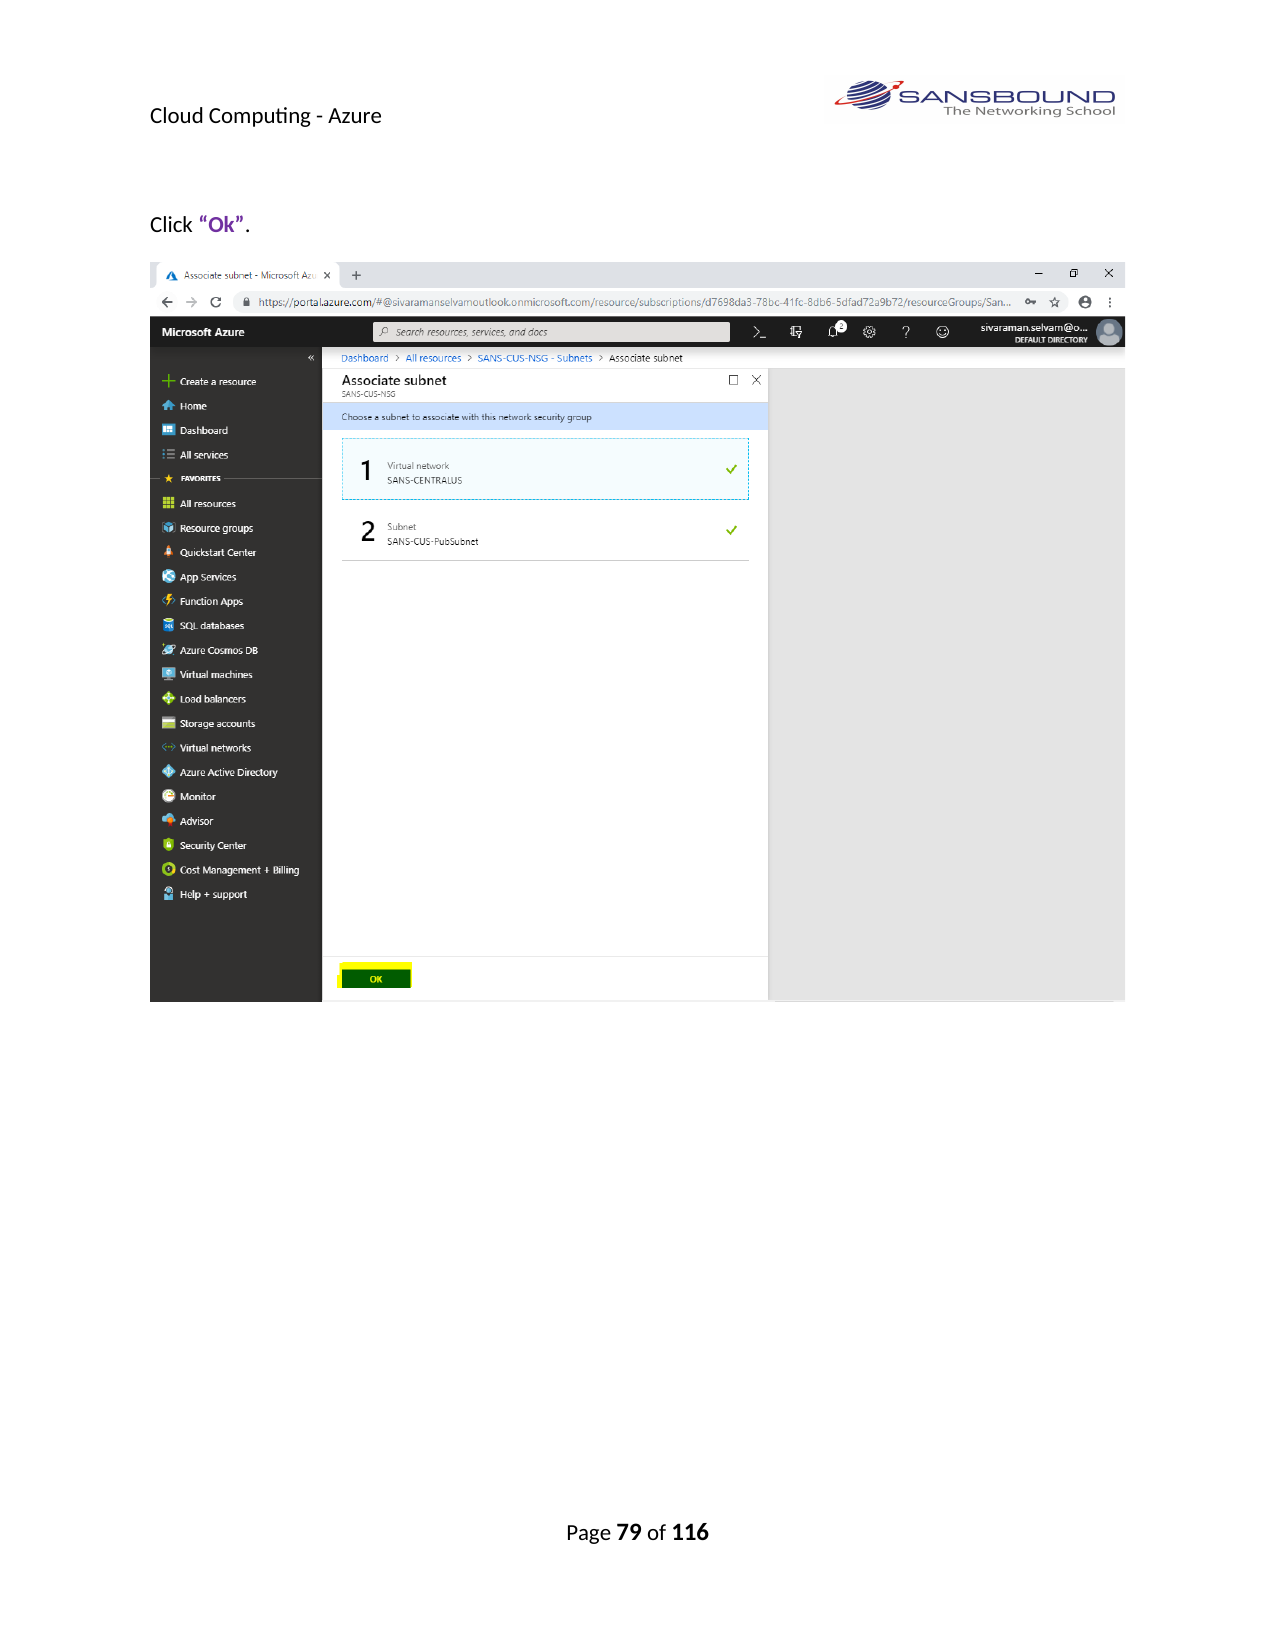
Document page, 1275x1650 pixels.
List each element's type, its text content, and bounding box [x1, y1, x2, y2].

picture [823, 75, 1125, 124]
text Click “Ok”. [150, 210, 1125, 238]
picture [150, 262, 1125, 1002]
